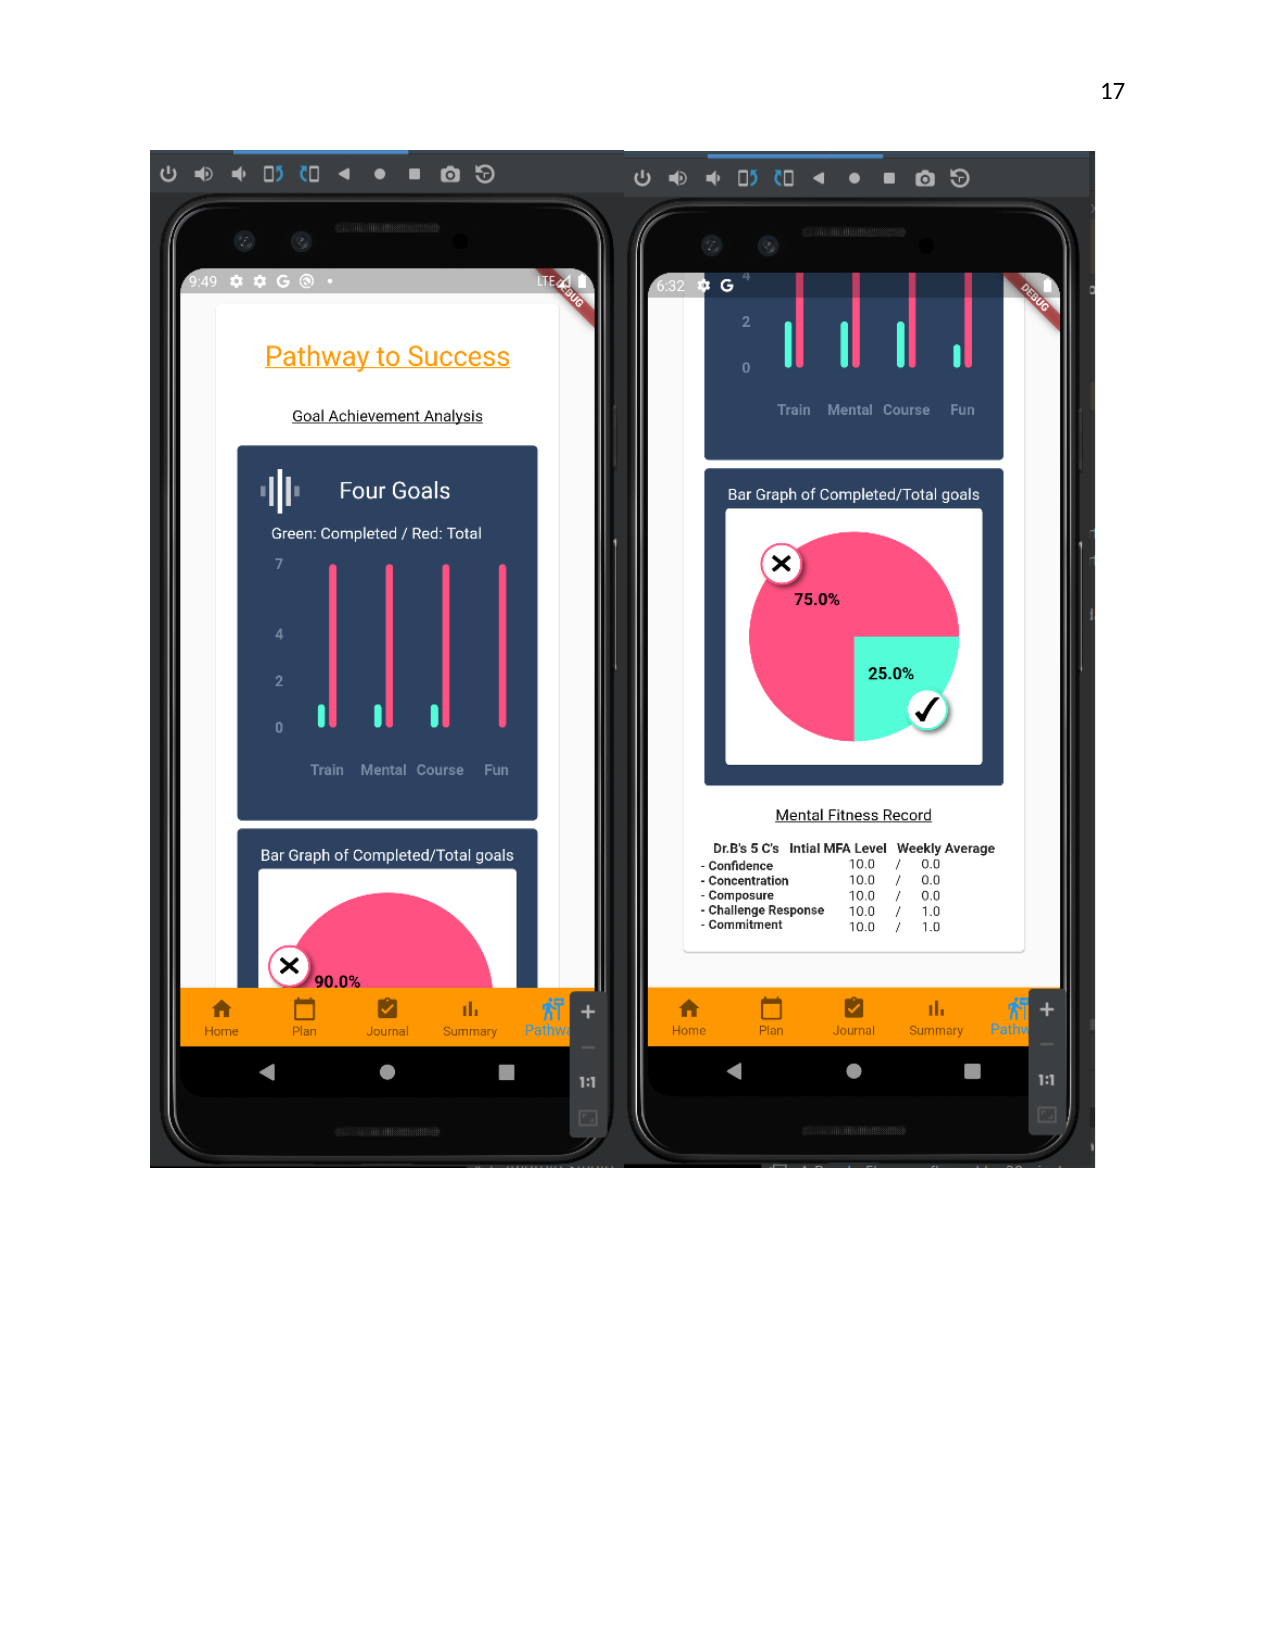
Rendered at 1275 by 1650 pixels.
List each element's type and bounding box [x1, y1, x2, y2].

picture [150, 150, 1096, 1168]
